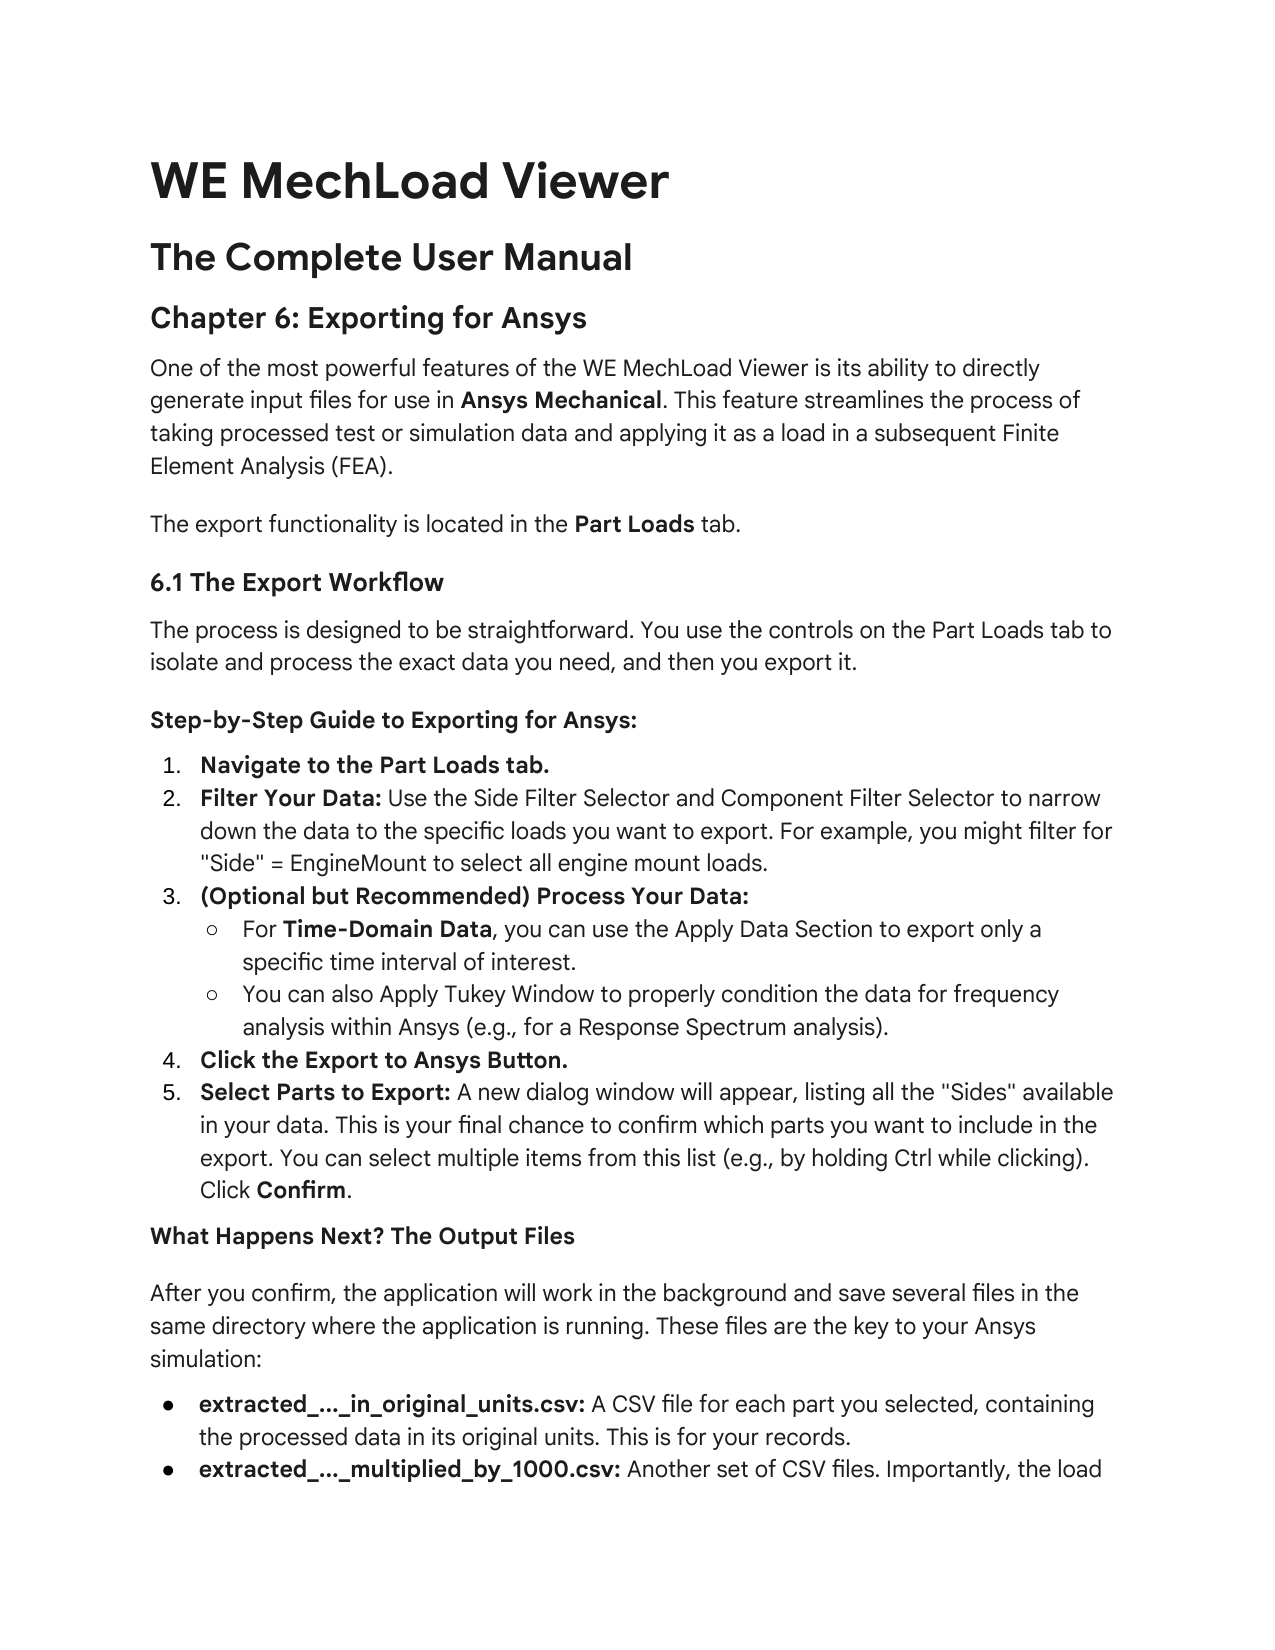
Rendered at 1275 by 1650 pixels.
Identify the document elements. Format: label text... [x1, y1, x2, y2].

subtitle Chapter 6: Exporting for Ansys [150, 300, 1125, 336]
list extracted_..._in_original_units.csv: A CSV file for each part you selected, containing the processed data in its original units. This is for your records. [161, 1390, 1125, 1452]
text The export functionality is located in the Part Loads tab. [150, 510, 1125, 539]
text After you confirm, the application will work in the background and save several files in the same directory where the application is running. These files are the key to your Ansys simulation: [150, 1279, 1125, 1374]
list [161, 1456, 1125, 1484]
list Navigate to the Part Loads tab. [162, 751, 1125, 780]
subtitle 6.1 The Export Workflow [150, 568, 1125, 599]
text Step-by-Step Guide to Exporting for Ansys: [150, 706, 1125, 735]
list Select Parts to Export: A new dialog window will appear, listing all the "Sides" available in your data. This is your final chance to confirm which parts you want to include in the export. You can select multiple items from this list (e.g., by holding Ctrl while clicking). Click Confirm. [162, 1078, 1125, 1205]
text One of the most powerful features of the WE MechLoad Viewer is its ability to directly generate input files for use in Ansys Mechanical. This feature streamlines the process of taking processed test or simulation data and applying it as a load in a subsequent Finite Element Analysis (FEA). [150, 354, 1125, 481]
list Filter Your Data: Use the Side Filter Selector and Component Filter Selector to narrow down the data to the specific loads you want to export. For example, you might filter for "Side" = EngineMount to select all engine mount loads. [162, 784, 1125, 878]
subtitle WE MechLoad Viewer [150, 150, 1125, 213]
list Click the Export to Ansys Button. [162, 1046, 1125, 1074]
list (Optional but Recommended) Process Your Data: [162, 882, 1125, 911]
subtitle The Complete User Manual [150, 234, 1125, 281]
list You can also Apply Tukey Window to properly condition the data for frequency analysis within Ansys (e.g., for a Response Spectrum analysis). [205, 980, 1125, 1042]
list For Time-Domain Data, you can use the Apply Data Section to export only a specific time interval of interest. [205, 915, 1125, 976]
text What Happens Next? The Output Files [150, 1222, 1125, 1251]
text The process is designed to be straightforward. You use the controls on the Part Loads tab to isolate and process the exact data you need, and then you export it. [150, 616, 1125, 677]
